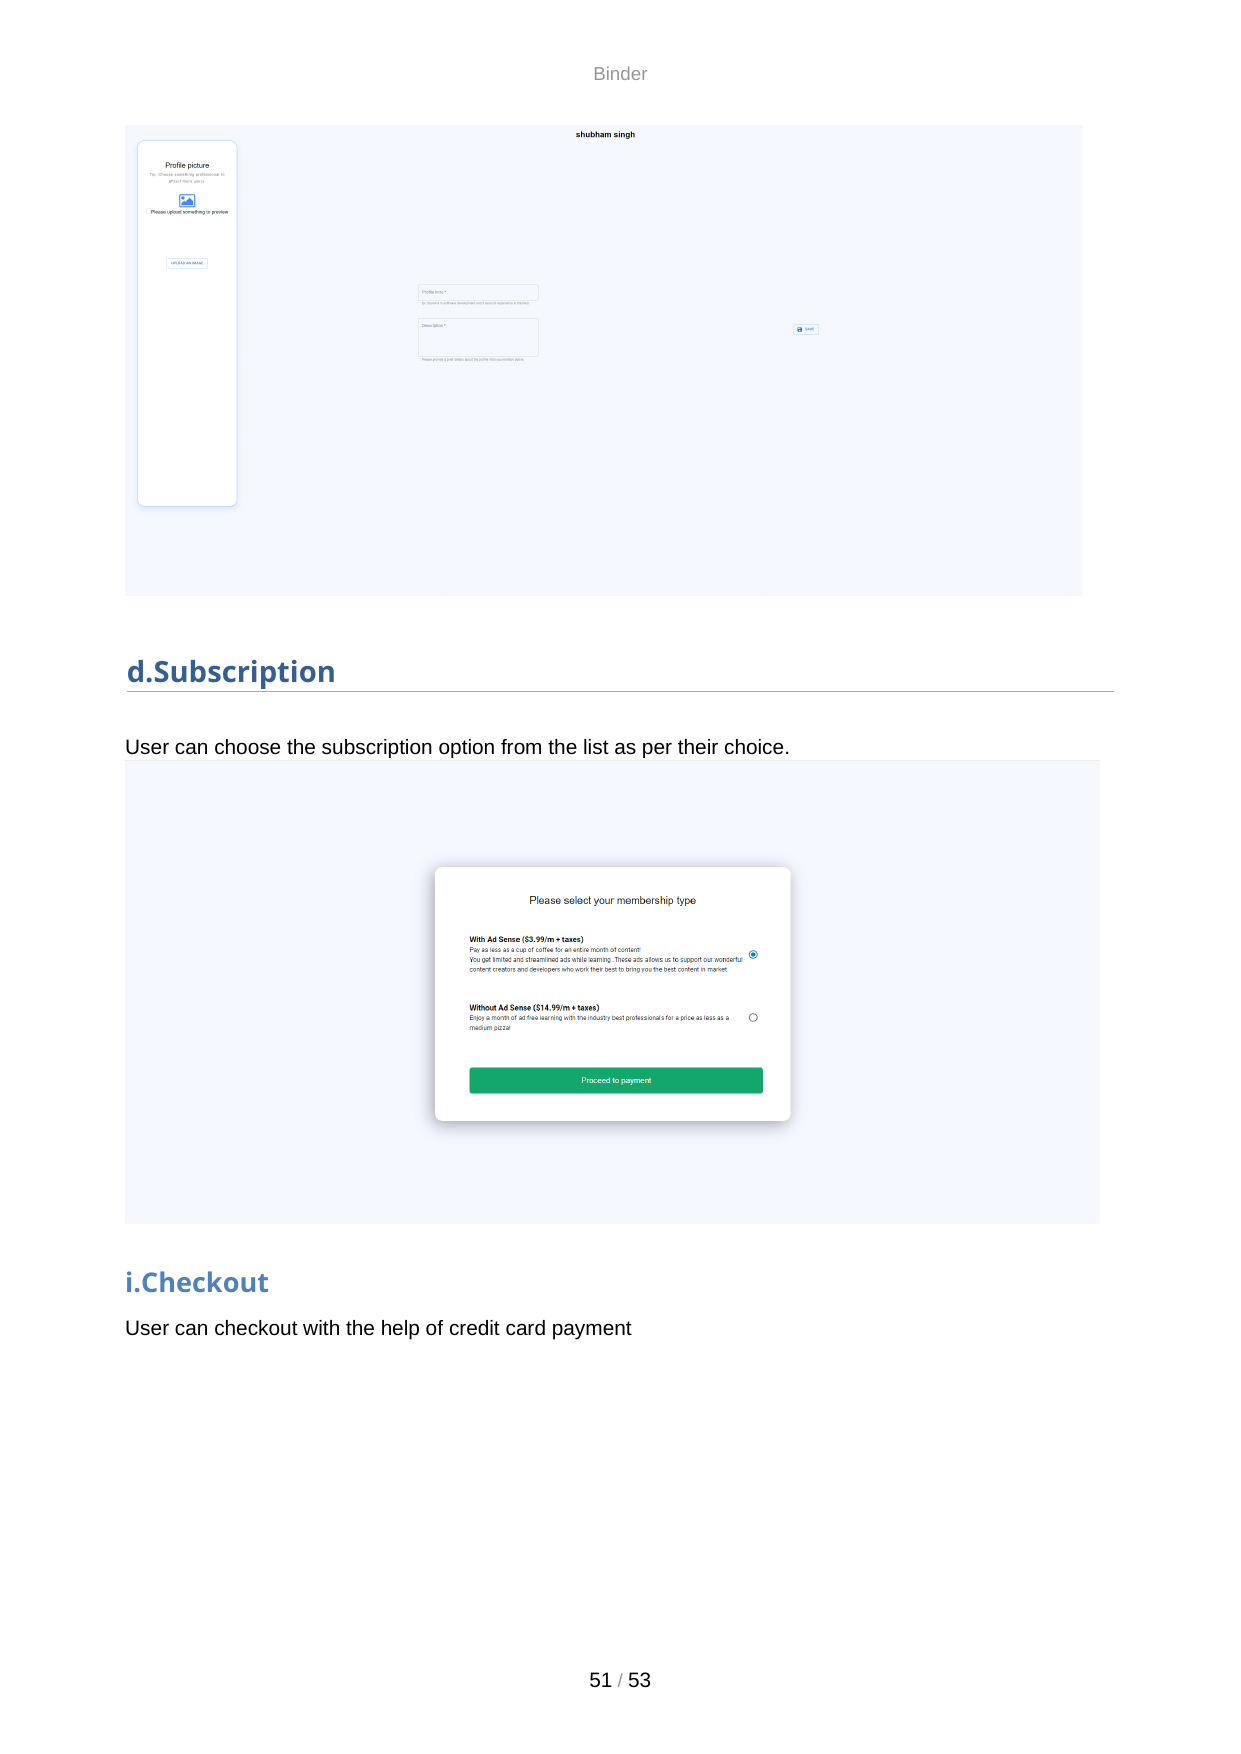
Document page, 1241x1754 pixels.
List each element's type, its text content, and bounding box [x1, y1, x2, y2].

text User can checkout with the help of credit card payment [125, 1316, 1115, 1340]
picture [125, 125, 1083, 596]
picture [125, 758, 1100, 1224]
text d.Subscription [127, 651, 1114, 691]
text User can choose the subscription option from the list as per their choice. [125, 734, 1115, 758]
text i.Checkout [125, 1240, 1115, 1301]
